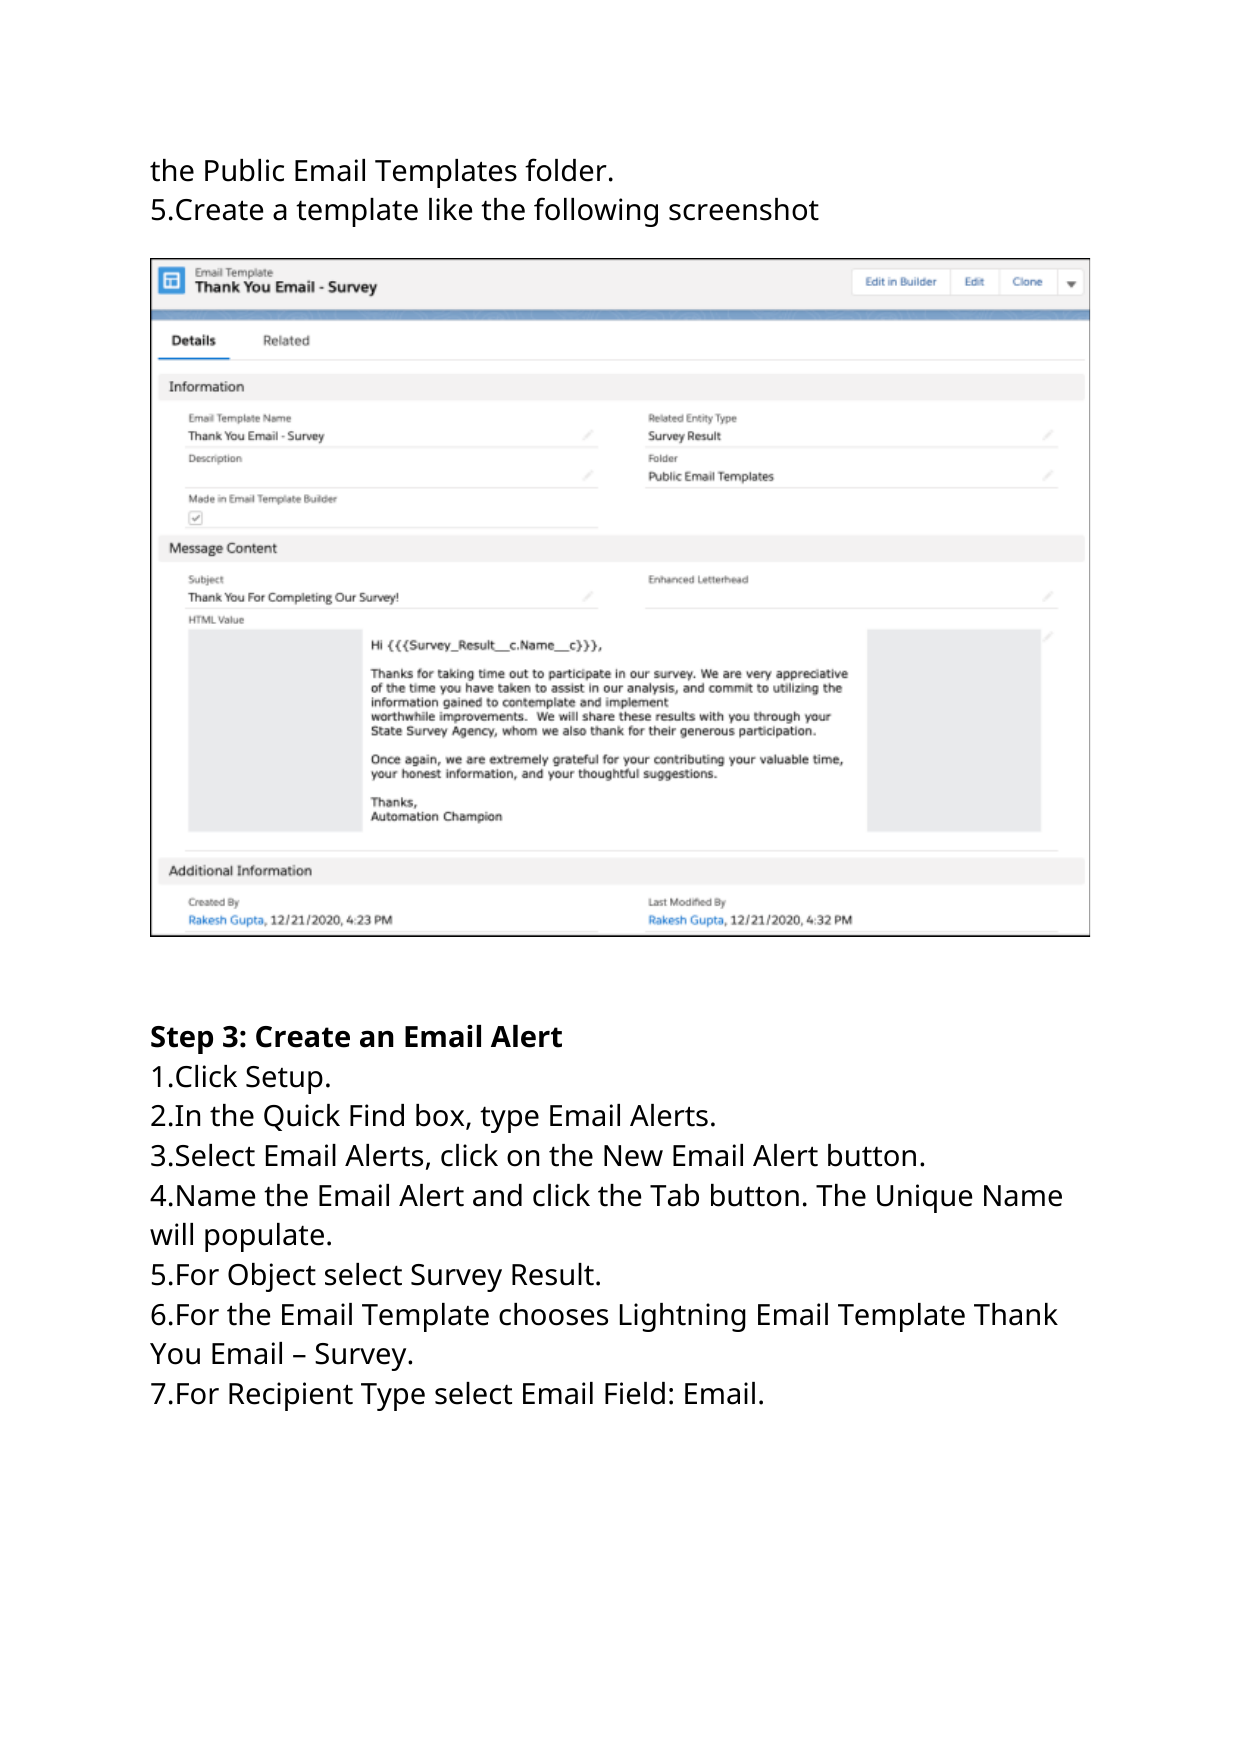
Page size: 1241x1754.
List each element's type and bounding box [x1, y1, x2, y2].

picture [150, 258, 1091, 937]
text [150, 150, 1090, 229]
text [150, 937, 1090, 1413]
